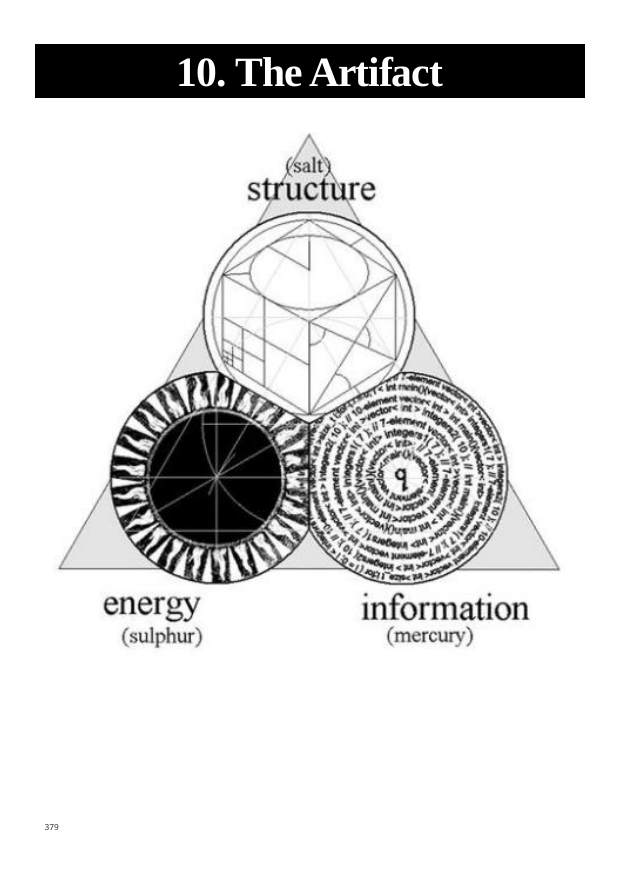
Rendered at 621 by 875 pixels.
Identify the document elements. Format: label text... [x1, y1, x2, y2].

subtitle The Artifact [36, 45, 584, 97]
picture [44, 123, 576, 674]
